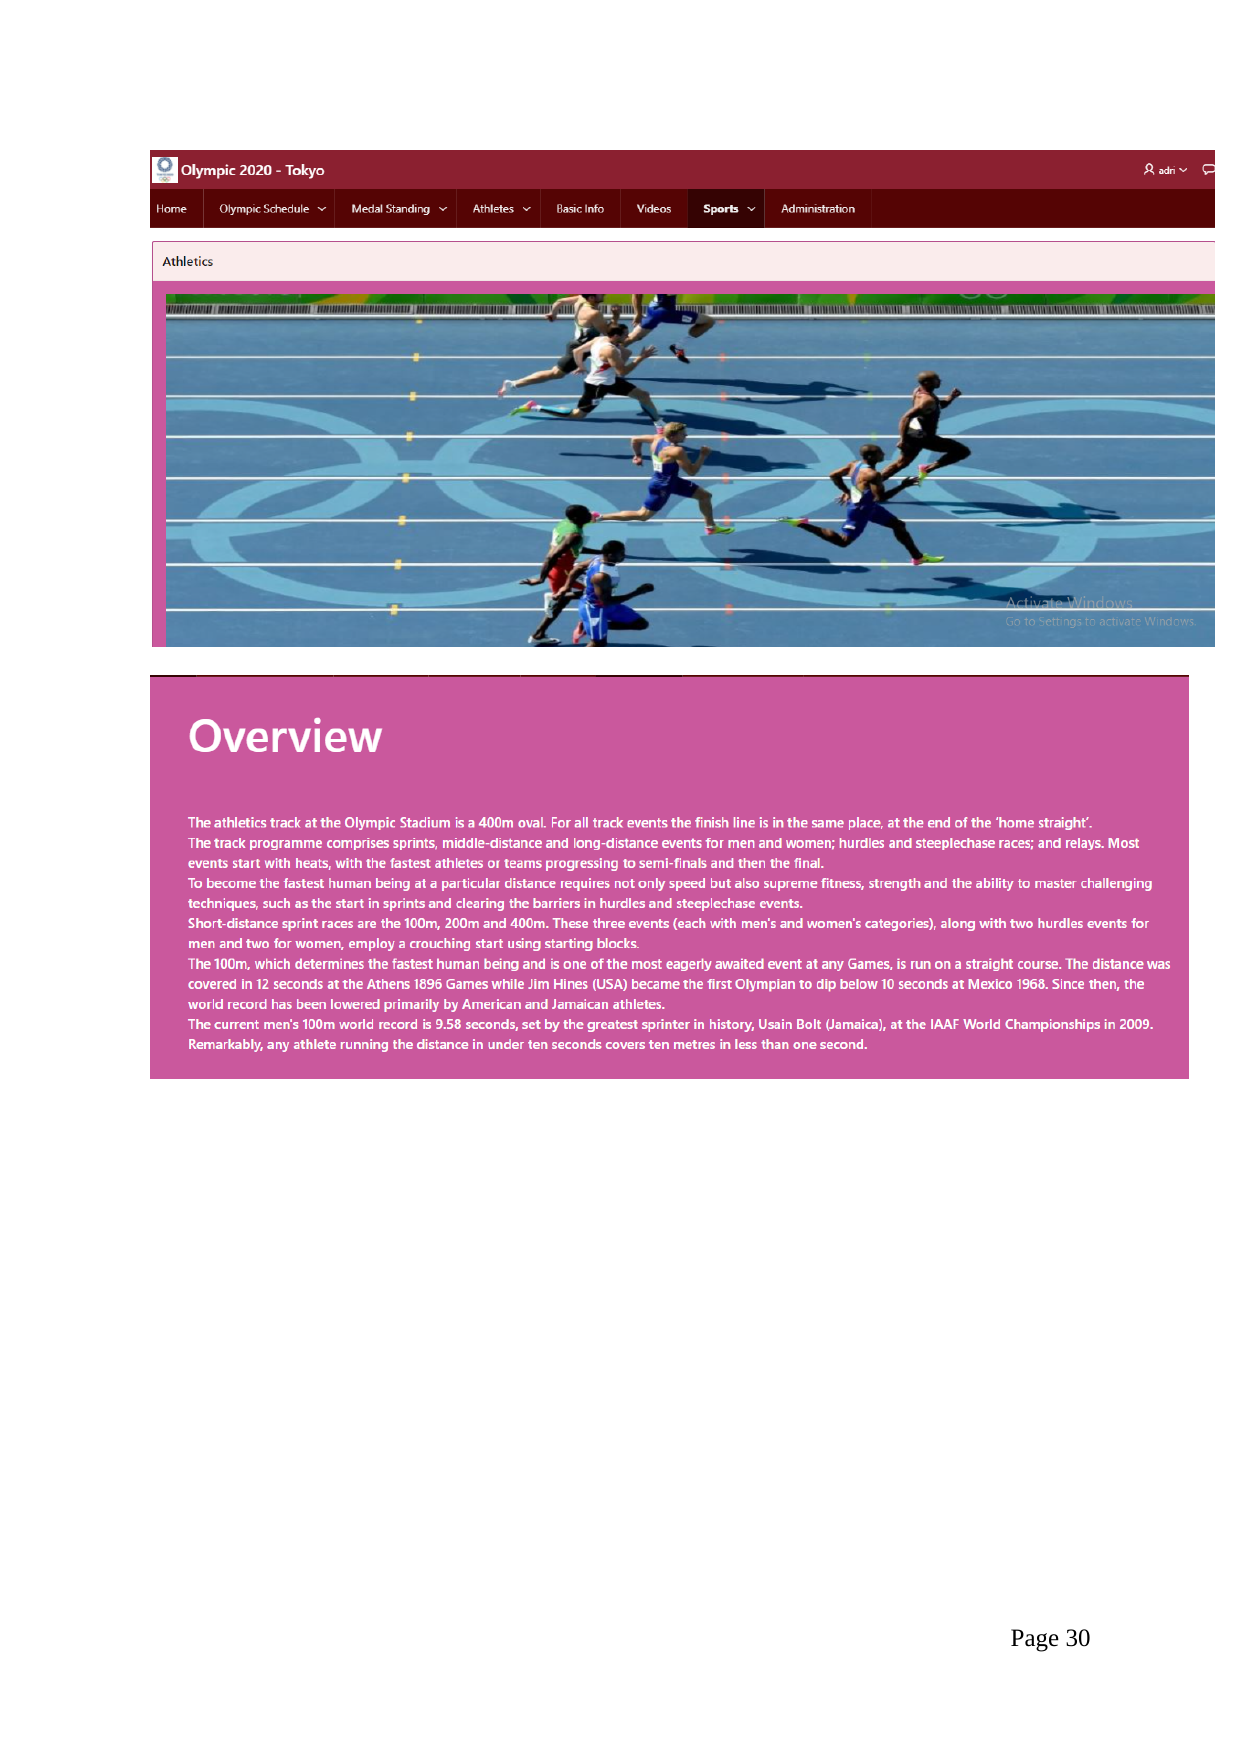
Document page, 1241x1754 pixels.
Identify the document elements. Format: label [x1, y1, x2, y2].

picture [150, 150, 1215, 647]
picture [150, 675, 1189, 1079]
